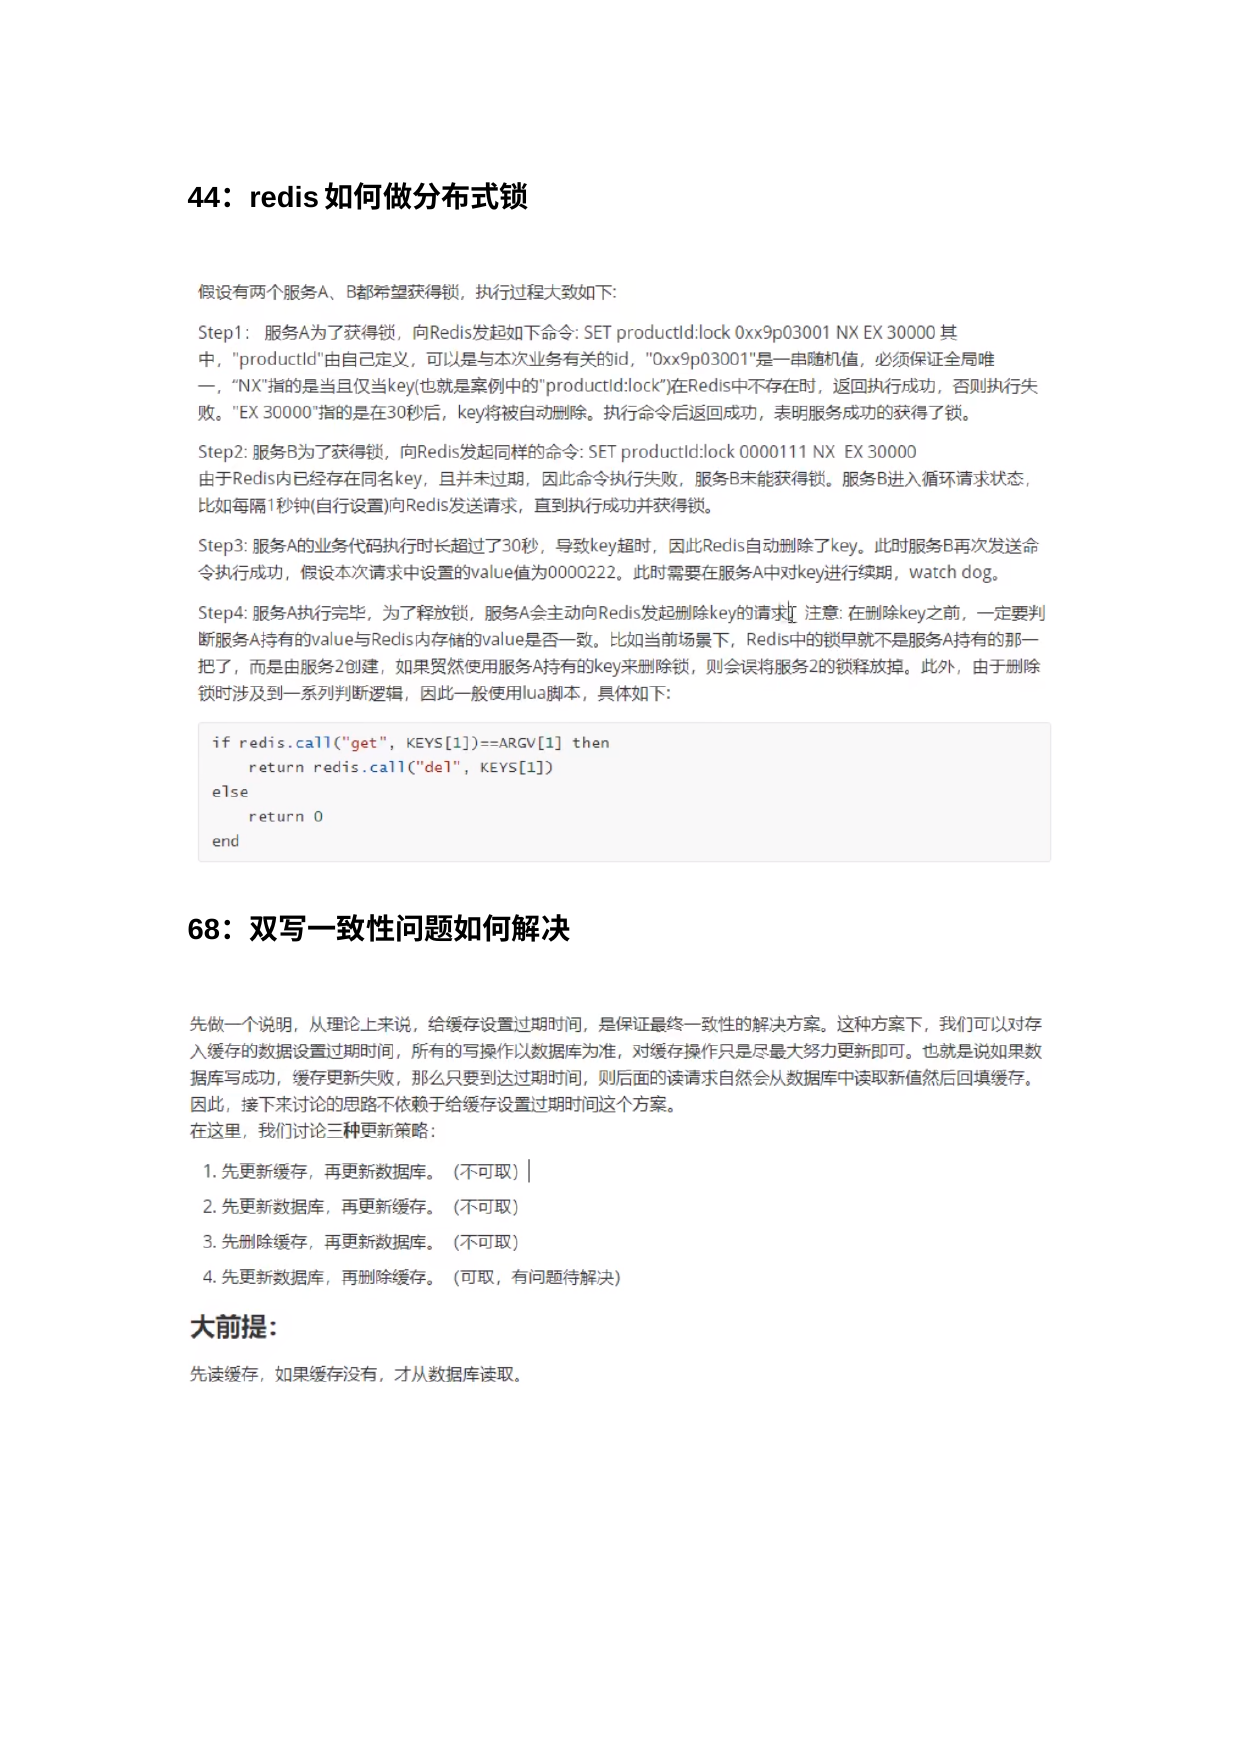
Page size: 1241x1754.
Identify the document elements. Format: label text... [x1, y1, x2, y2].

picture [187, 280, 1053, 864]
subtitle 68：双写一致性问题如何解决 [187, 894, 1053, 959]
picture [187, 1013, 1052, 1390]
subtitle 44：redis如何做分布式锁 [187, 162, 1053, 227]
